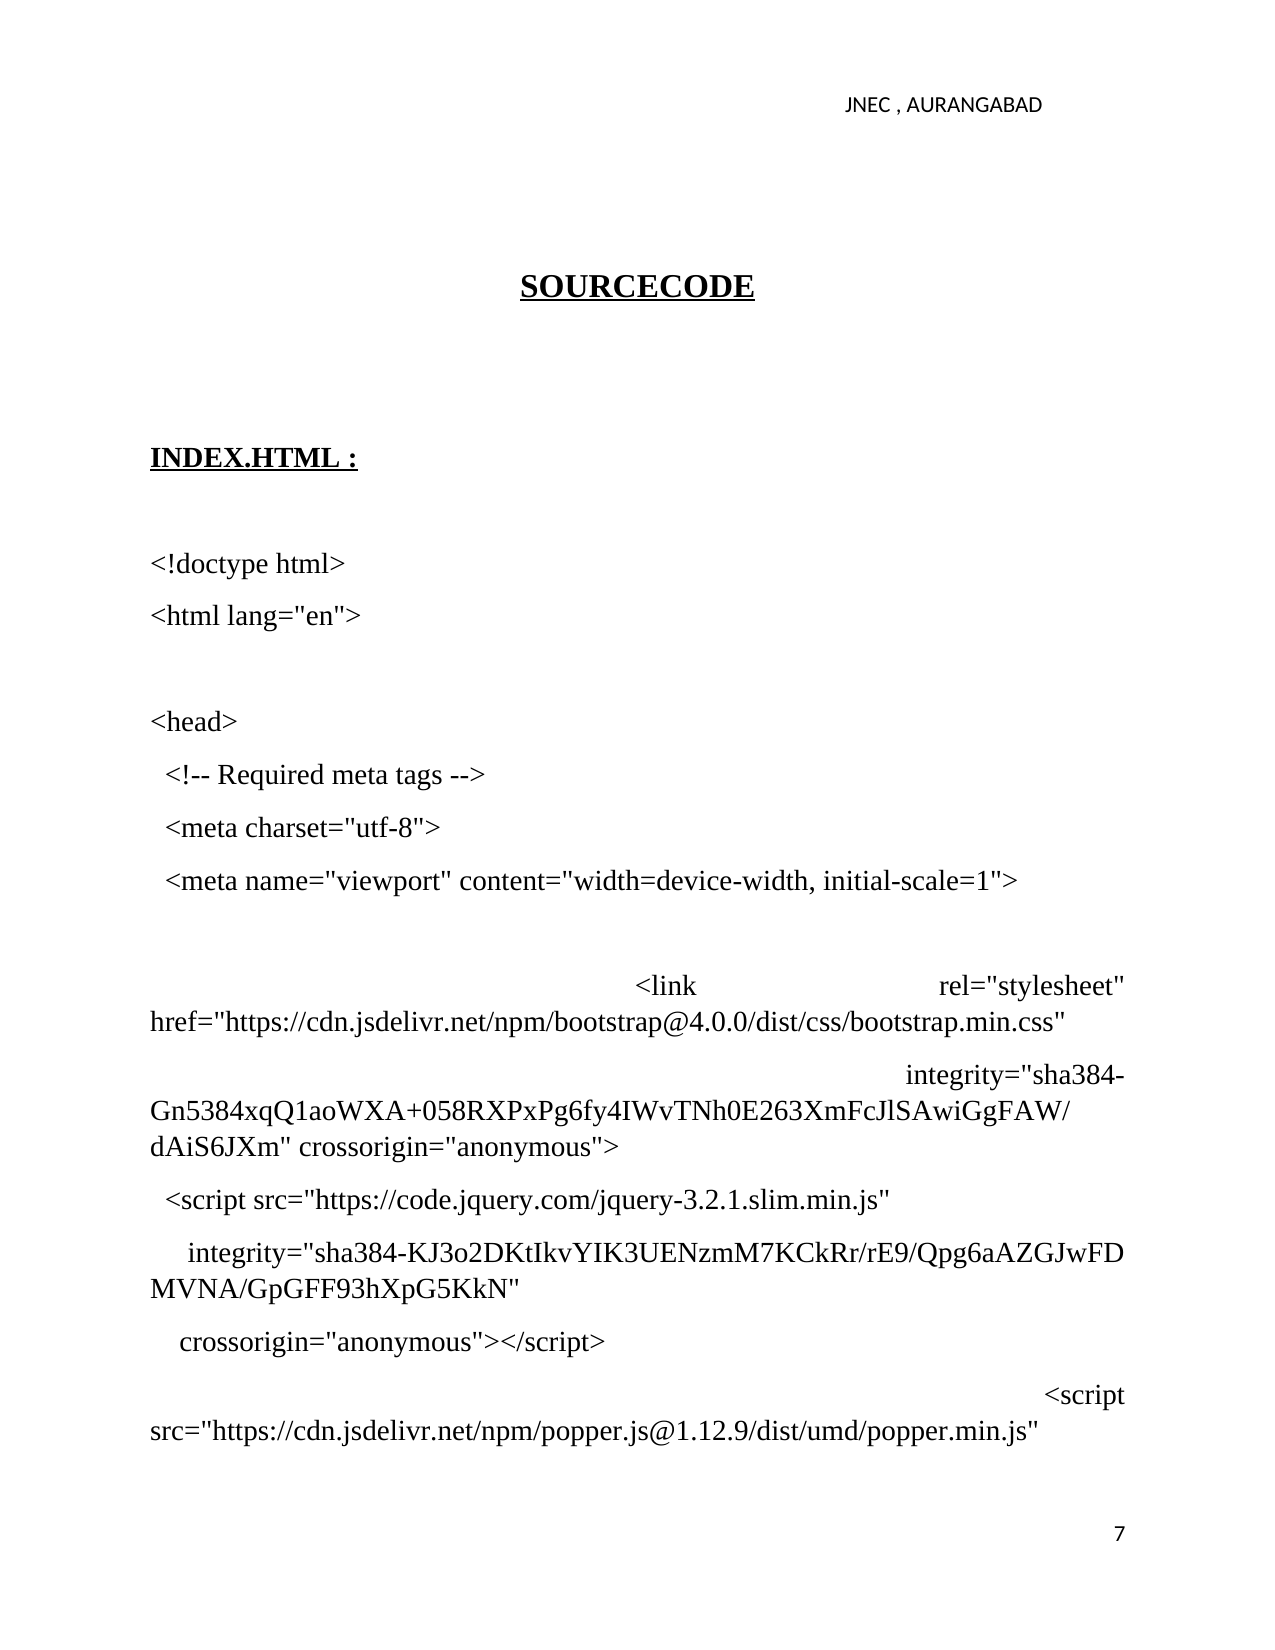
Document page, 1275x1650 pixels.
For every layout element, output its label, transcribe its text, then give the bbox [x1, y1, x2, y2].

text <html lang="en"> [150, 598, 1125, 632]
text <!-- Required meta tags --> [150, 757, 1125, 791]
text <meta name="viewport" content="width=device-width, initial-scale=1"> [150, 863, 1125, 896]
text <script src="https://cdn.jsdelivr.net/npm/popper.js@1.12.9/dist/umd/popper.min.js" [150, 1377, 1125, 1447]
text crossorigin="anonymous"></script> [150, 1324, 1125, 1358]
text <link rel="stylesheet" href="https://cdn.jsdelivr.net/npm/bootstrap@4.0.0/dist/css/bootstrap.min.css" [150, 968, 1125, 1038]
text <script src="https://code.jquery.com/jquery-3.2.1.slim.min.js" [150, 1182, 1125, 1216]
text <meta charset="utf-8"> [150, 810, 1125, 843]
text integrity="sha384-Gn5384xqQ1aoWXA+058RXPxPg6fy4IWvTNh0E263XmFcJlSAwiGgFAW/dAiS6JXm" crossorigin="anonymous"> [150, 1057, 1125, 1163]
text SOURCECODE [150, 266, 1125, 304]
text <head> [150, 704, 1125, 738]
text integrity="sha384-KJ3o2DKtIkvYIK3UENzmM7KCkRr/rE9/Qpg6aAZGJwFDMVNA/GpGFF93hXpG5KkN" [150, 1235, 1125, 1305]
text INDEX.HTML : [150, 440, 1125, 474]
text <!doctype html> [150, 546, 1125, 579]
